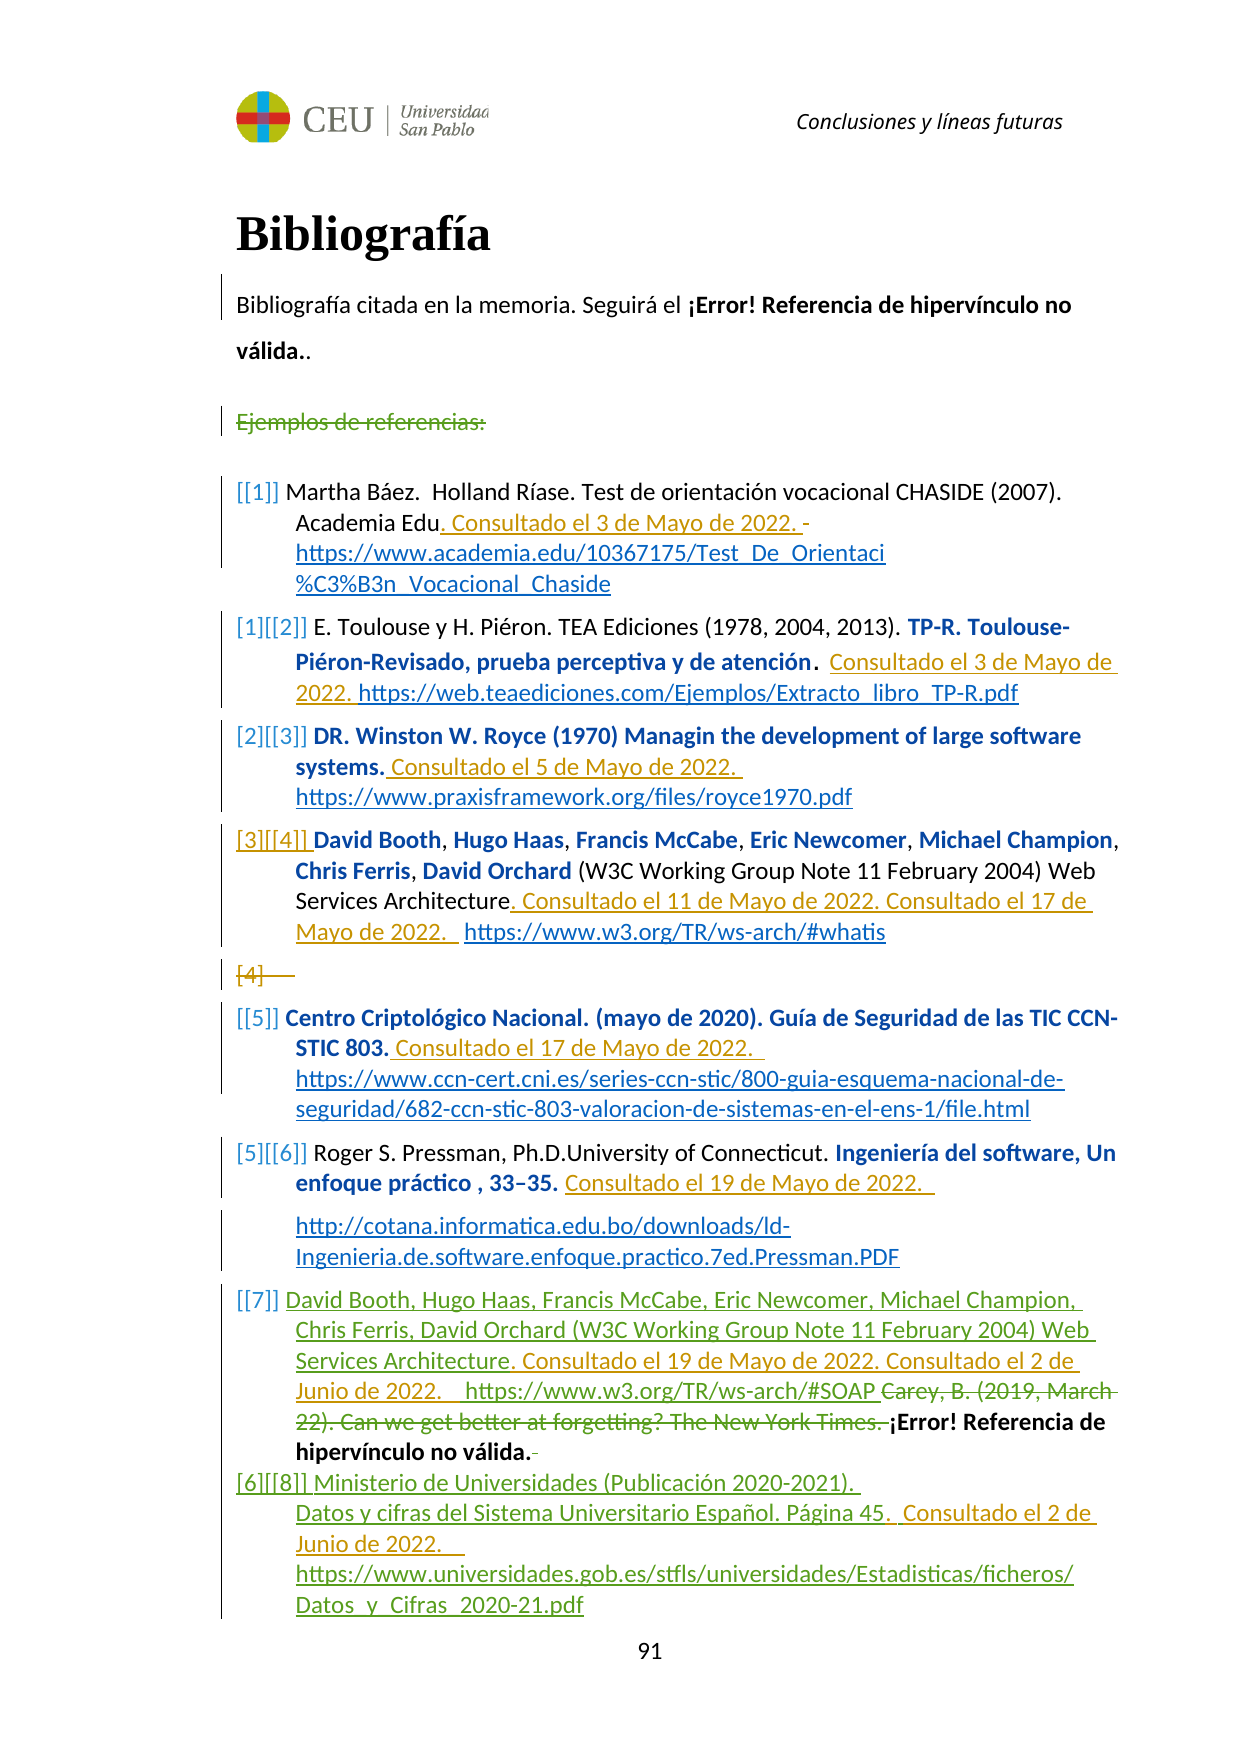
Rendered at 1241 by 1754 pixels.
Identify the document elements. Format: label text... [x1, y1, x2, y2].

list ¡Error! Referencia de hipervínculo no válida. [236, 1284, 1123, 1467]
picture [235, 89, 489, 143]
list Centro Criptológico Nacional. (mayo de 2020). Guía de Seguridad de las TIC CCN-STIC 803. https://www.ccn-cert.cni.es/series-ccn-stic/800-guia-esquema-nacional-de-seguridad/682-ccn-stic-803-valoracion-de-sistemas-en-el-ens-1/file.html [236, 1002, 1123, 1124]
subtitle Bibliografía [236, 204, 492, 261]
list David Booth, Hugo Haas, Francis McCabe, Eric Newcomer, Michael Champion, Chris Ferris, David Orchard (W3C Working Group Note 11 February 2004) Web Services Architecture https://www.w3.org/TR/ws-arch/#whatis [236, 824, 1123, 947]
list DR. Winston W. Royce (1970) Managin the development of large software systems. https://www.praxisframework.org/files/royce1970.pdf [236, 720, 1123, 812]
list Roger S. Pressman, Ph.D.University of Connecticut. Ingeniería del software, Un enfoque práctico , 33–35. [236, 1137, 1123, 1198]
text ¡Error! Referencia de hipervínculo no válida. [236, 191, 1123, 365]
list E. Toulouse y H. Piéron. TEA Ediciones (1978, 2004, 2013). TP-R. Toulouse-Piéron-Revisado, prueba perceptiva y de atención. https://web.teaediciones.com/Ejemplos/Extracto_libro_TP-R.pdf [236, 611, 1123, 708]
list http://cotana.informatica.edu.bo/downloads/ld-Ingenieria.de.software.enfoque.practico.7ed.Pressman.PDF [295, 1210, 1123, 1271]
list Martha Báez. Holland Ríase. Test de orientación vocacional CHASIDE (2007). Academia Eduhttps://www.academia.edu/10367175/Test_De_Orientaci%C3%B3n_Vocacional_Chaside [236, 476, 1123, 598]
